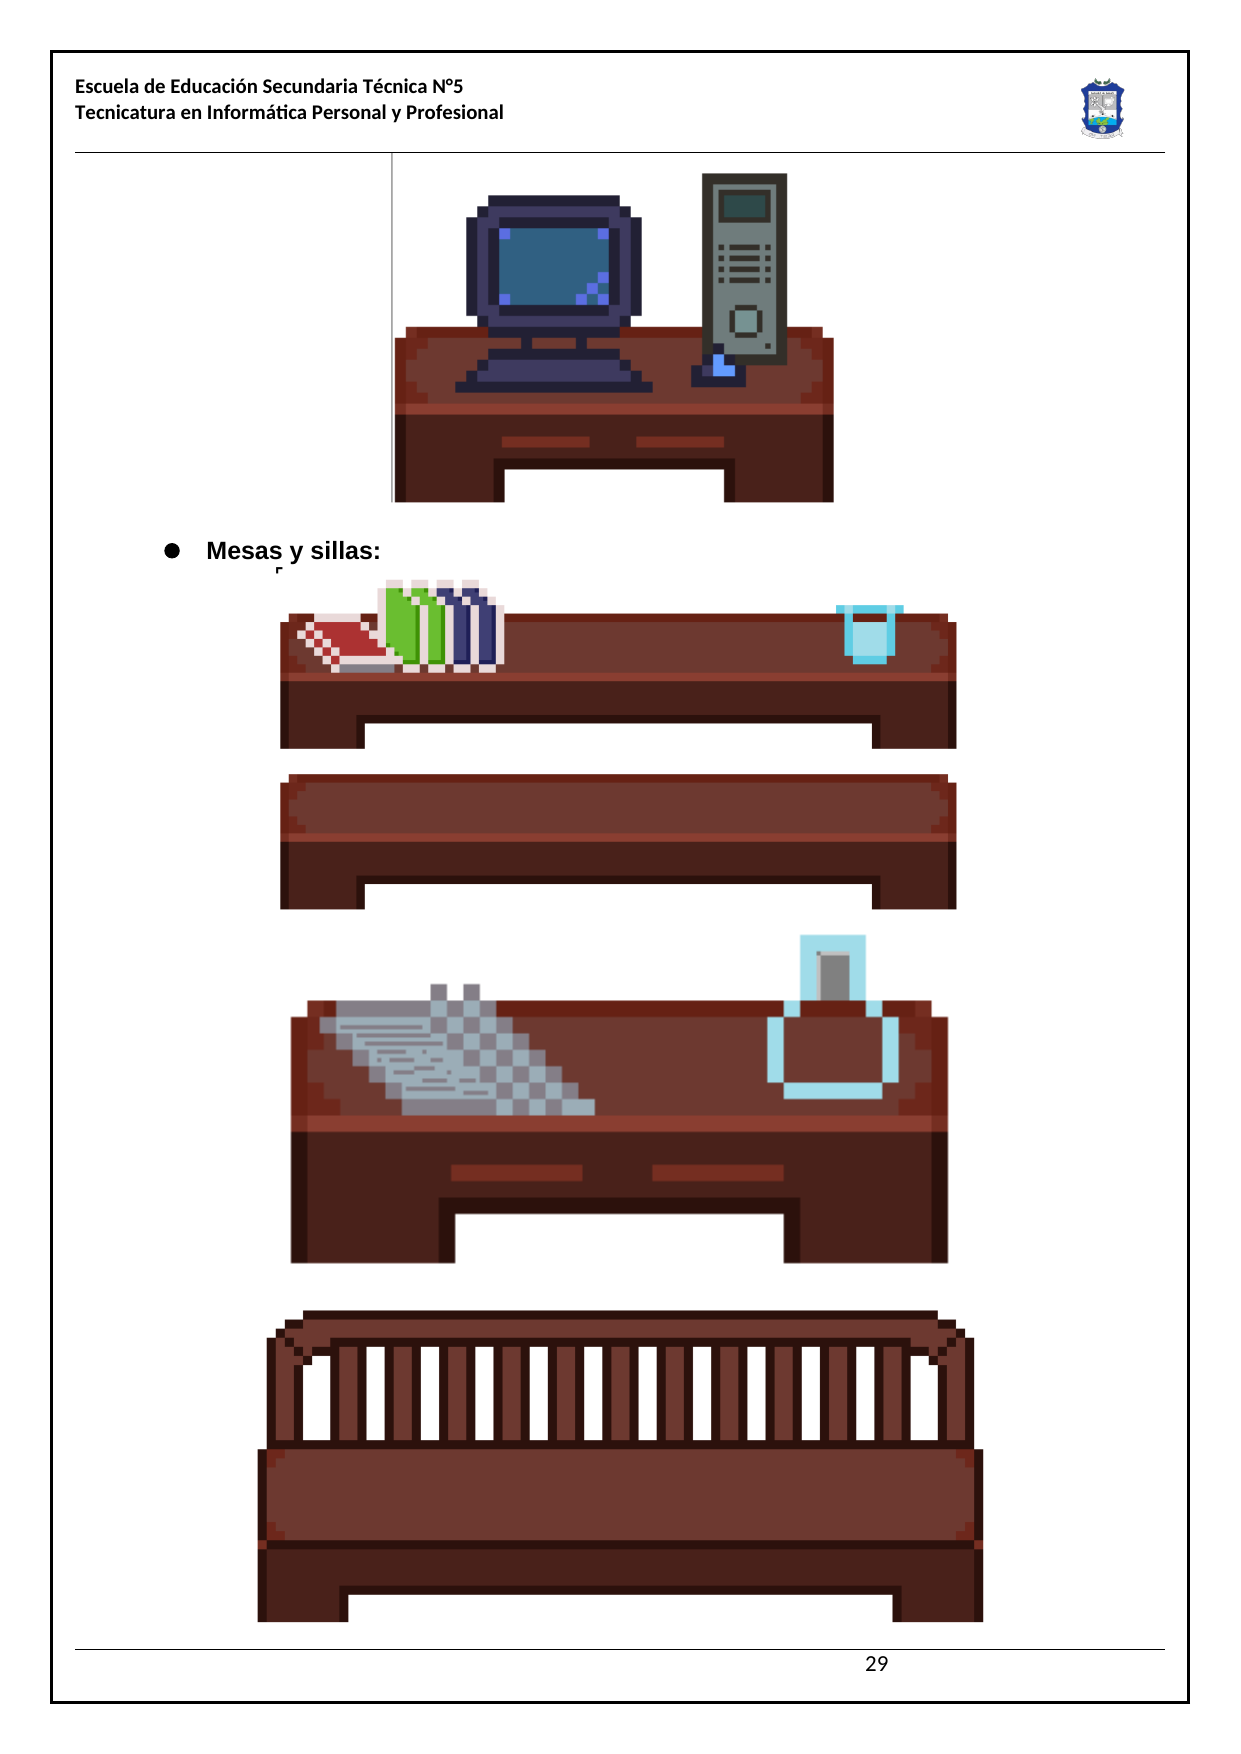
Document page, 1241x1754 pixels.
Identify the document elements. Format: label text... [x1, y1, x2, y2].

list Mesas y sillas: [162, 536, 1165, 565]
picture [243, 565, 998, 1629]
picture [391, 153, 849, 508]
picture [1077, 77, 1128, 139]
